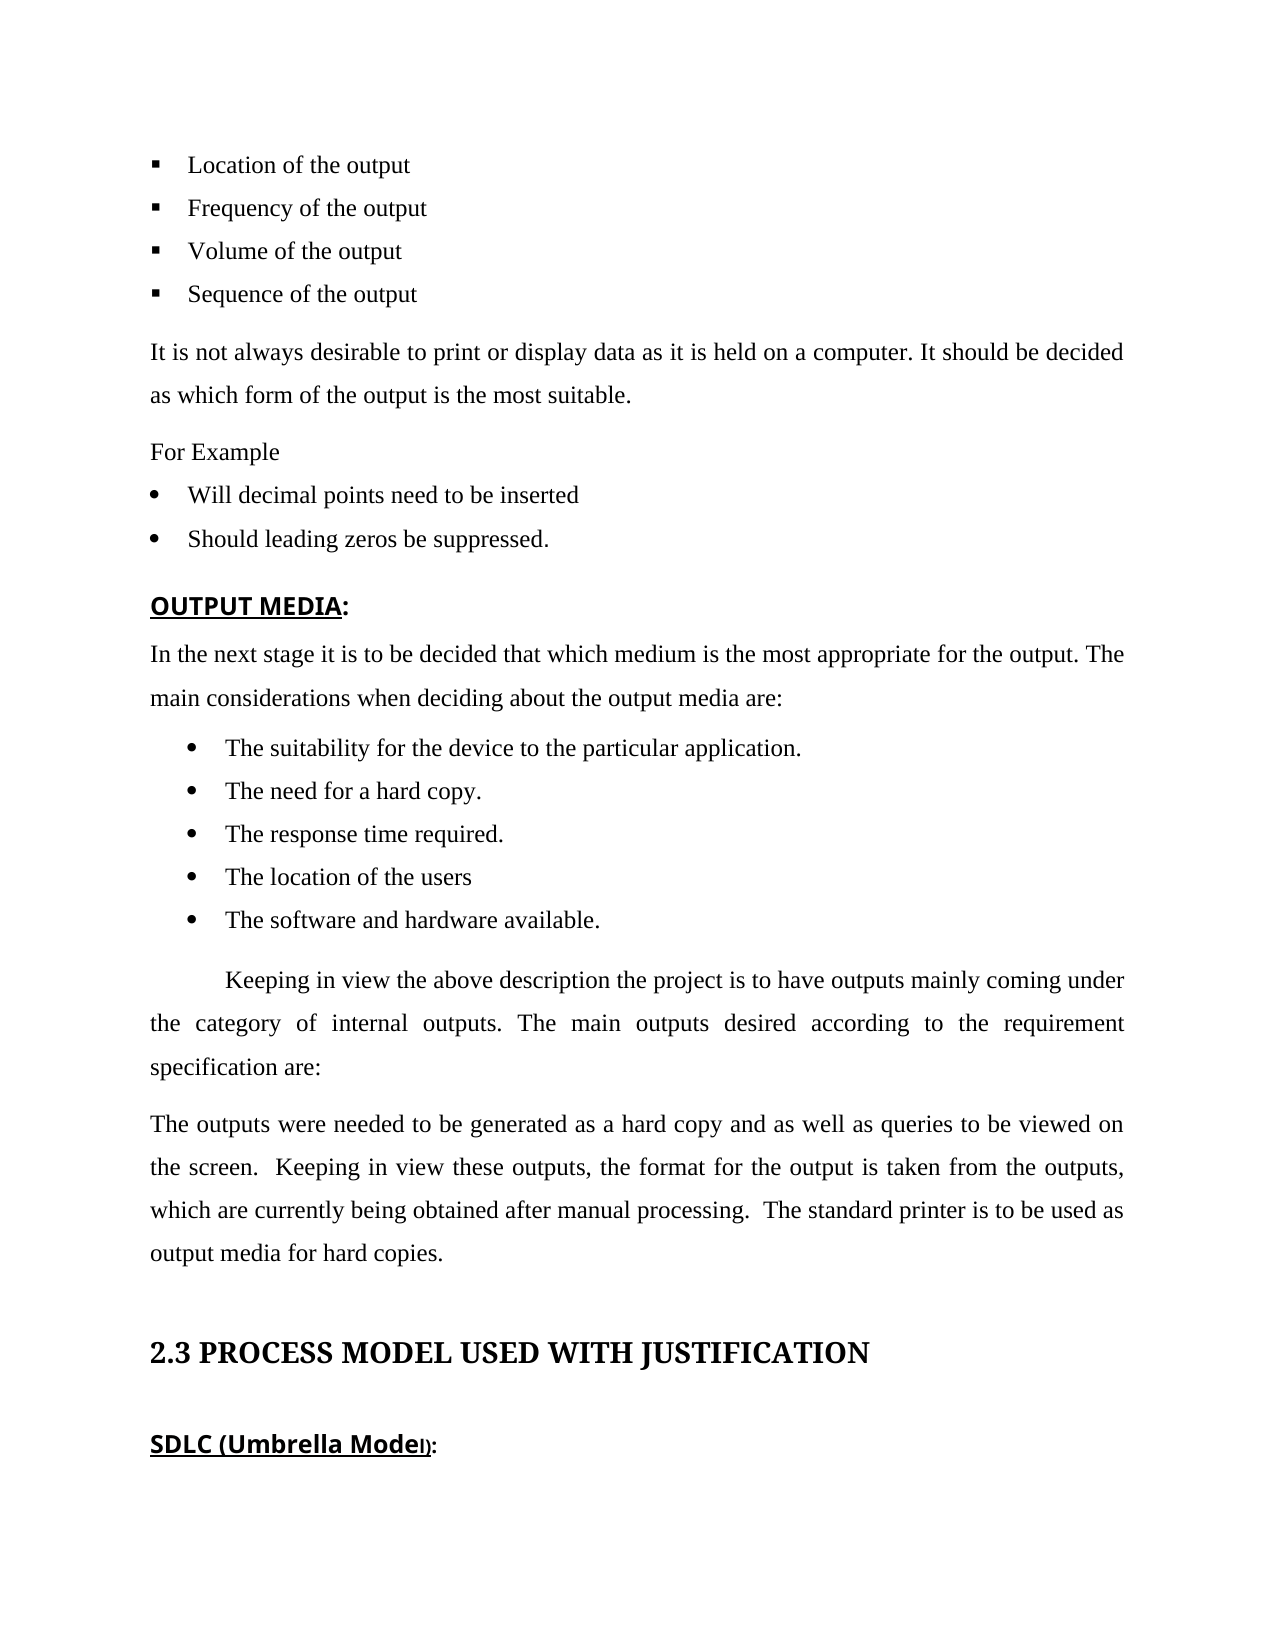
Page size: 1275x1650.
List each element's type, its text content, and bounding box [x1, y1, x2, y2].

list The software and hardware available. [187, 906, 1125, 934]
list Sequence of the output [150, 279, 1125, 308]
text It is not always desirable to print or display data as it is held on a computer. It should be decided as which form of the output is the most suitable. [150, 337, 1125, 409]
text In the next stage it is to be decided that which medium is the most appropriate for the output. The main considerations when deciding about the output media are: [150, 639, 1125, 711]
list The response time required. [187, 819, 1125, 848]
list The suitability for the device to the particular application. [187, 733, 1125, 762]
text The outputs were needed to be generated as a hard copy and as well as queries to be viewed on the screen. Keeping in view these outputs, the format for the output is taken from the outputs, which are currently being obtained after manual processing. The standard printer is to be used as output media for hard copies. [150, 1109, 1125, 1267]
text OUTPUT MEDIA: [150, 588, 1125, 623]
text SDLC (Umbrella Model): [150, 1426, 1125, 1460]
list Location of the output [150, 150, 1125, 179]
list Frequency of the output [150, 193, 1125, 222]
list Should leading zeros be suppressed. [150, 524, 1125, 553]
text For Example [150, 437, 1125, 466]
text Keeping in view the above description the project is to have outputs mainly coming under the category of internal outputs. The main outputs desired according to the requirement specification are: [150, 965, 1125, 1080]
text 2.3 PROCESS MODEL USED WITH JUSTIFICATION [150, 1333, 1125, 1372]
list The location of the users [187, 862, 1125, 891]
list Will decimal points need to be inserted [150, 481, 1125, 509]
list The need for a hard copy. [187, 776, 1125, 805]
list Volume of the output [150, 236, 1125, 265]
